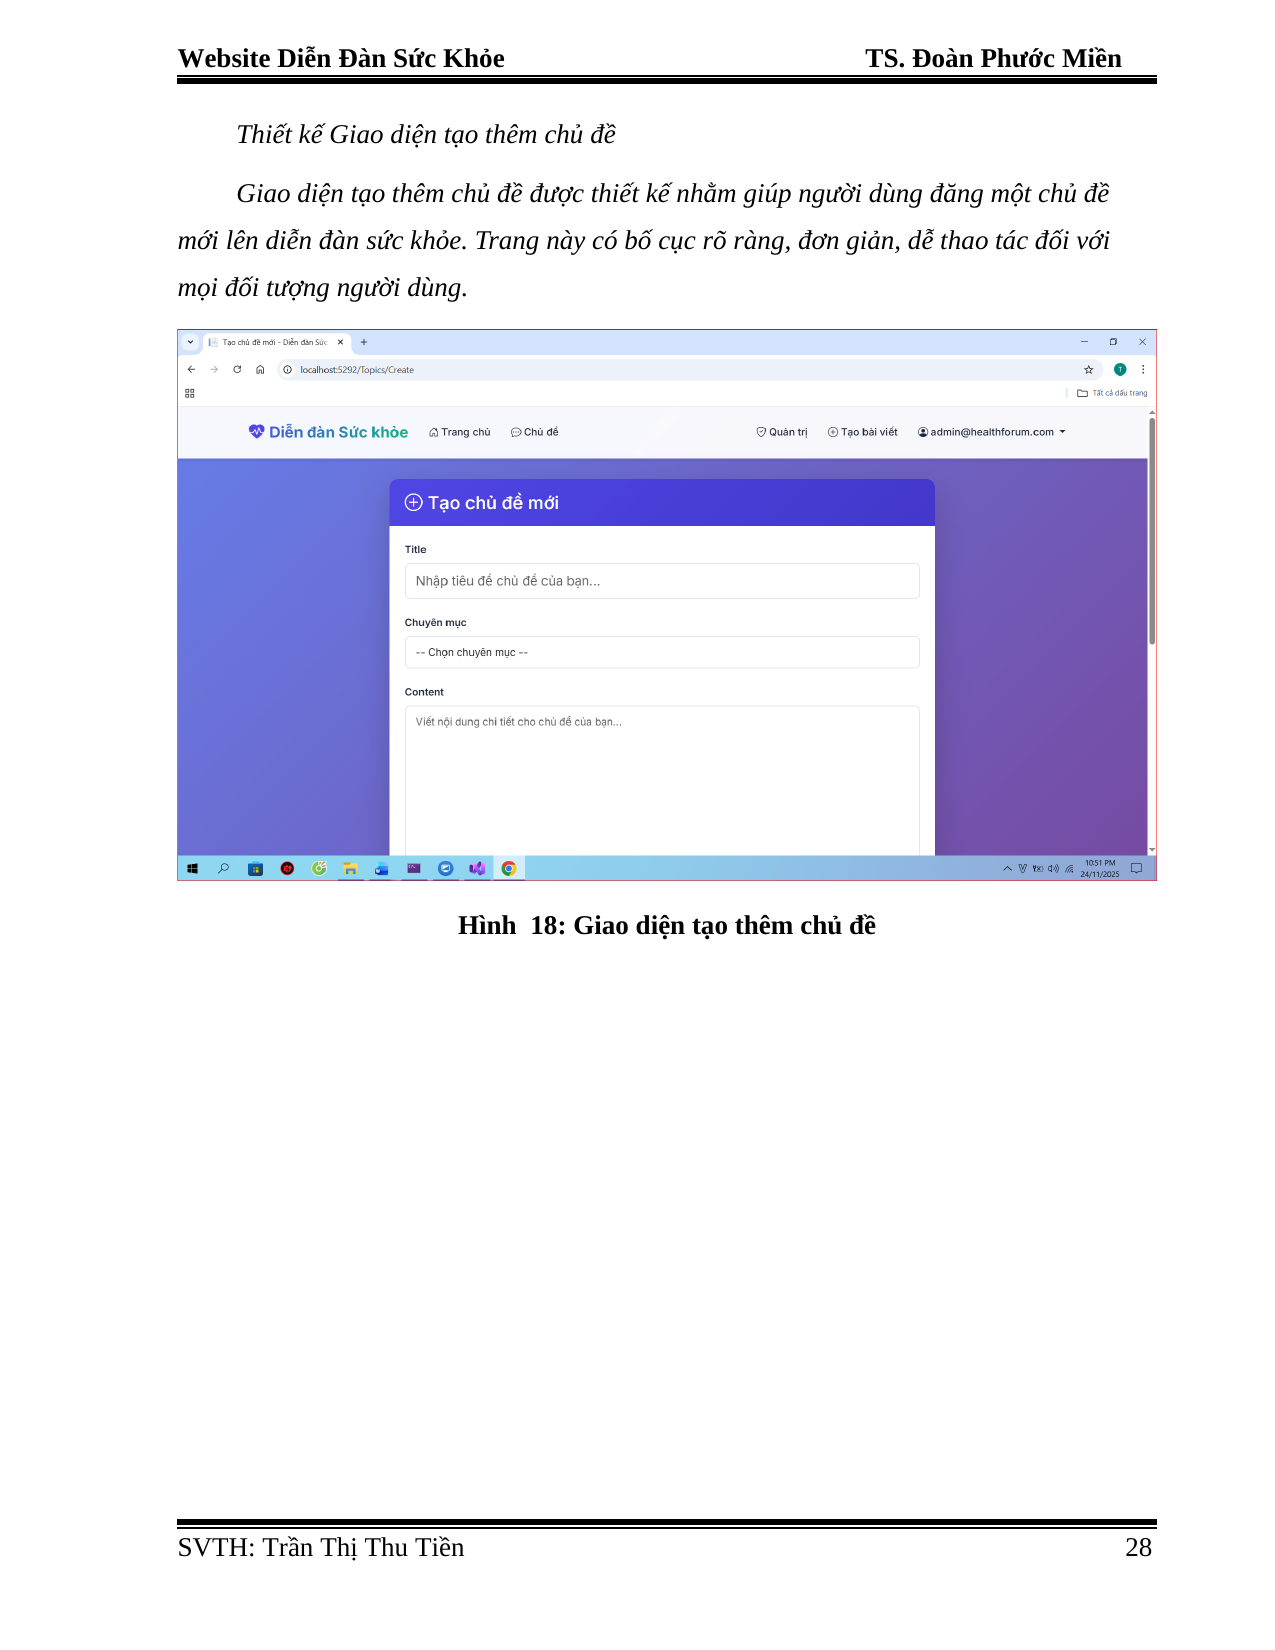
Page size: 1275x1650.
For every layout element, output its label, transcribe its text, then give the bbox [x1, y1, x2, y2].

text Giao diện tạo thêm chủ đề được thiết kế nhằm giúp người dùng đăng một chủ đề mới lên diễn đàn sức khỏe. Trang này có bố cục rõ ràng, đơn giản, dễ thao tác đối với mọi đối tượng người dùng. [177, 177, 1157, 302]
picture [177, 329, 1157, 881]
text Thiết kế Giao diện tạo thêm chủ đề [177, 118, 1157, 149]
text Hình 18: Giao diện tạo thêm chủ đề [177, 909, 1157, 940]
